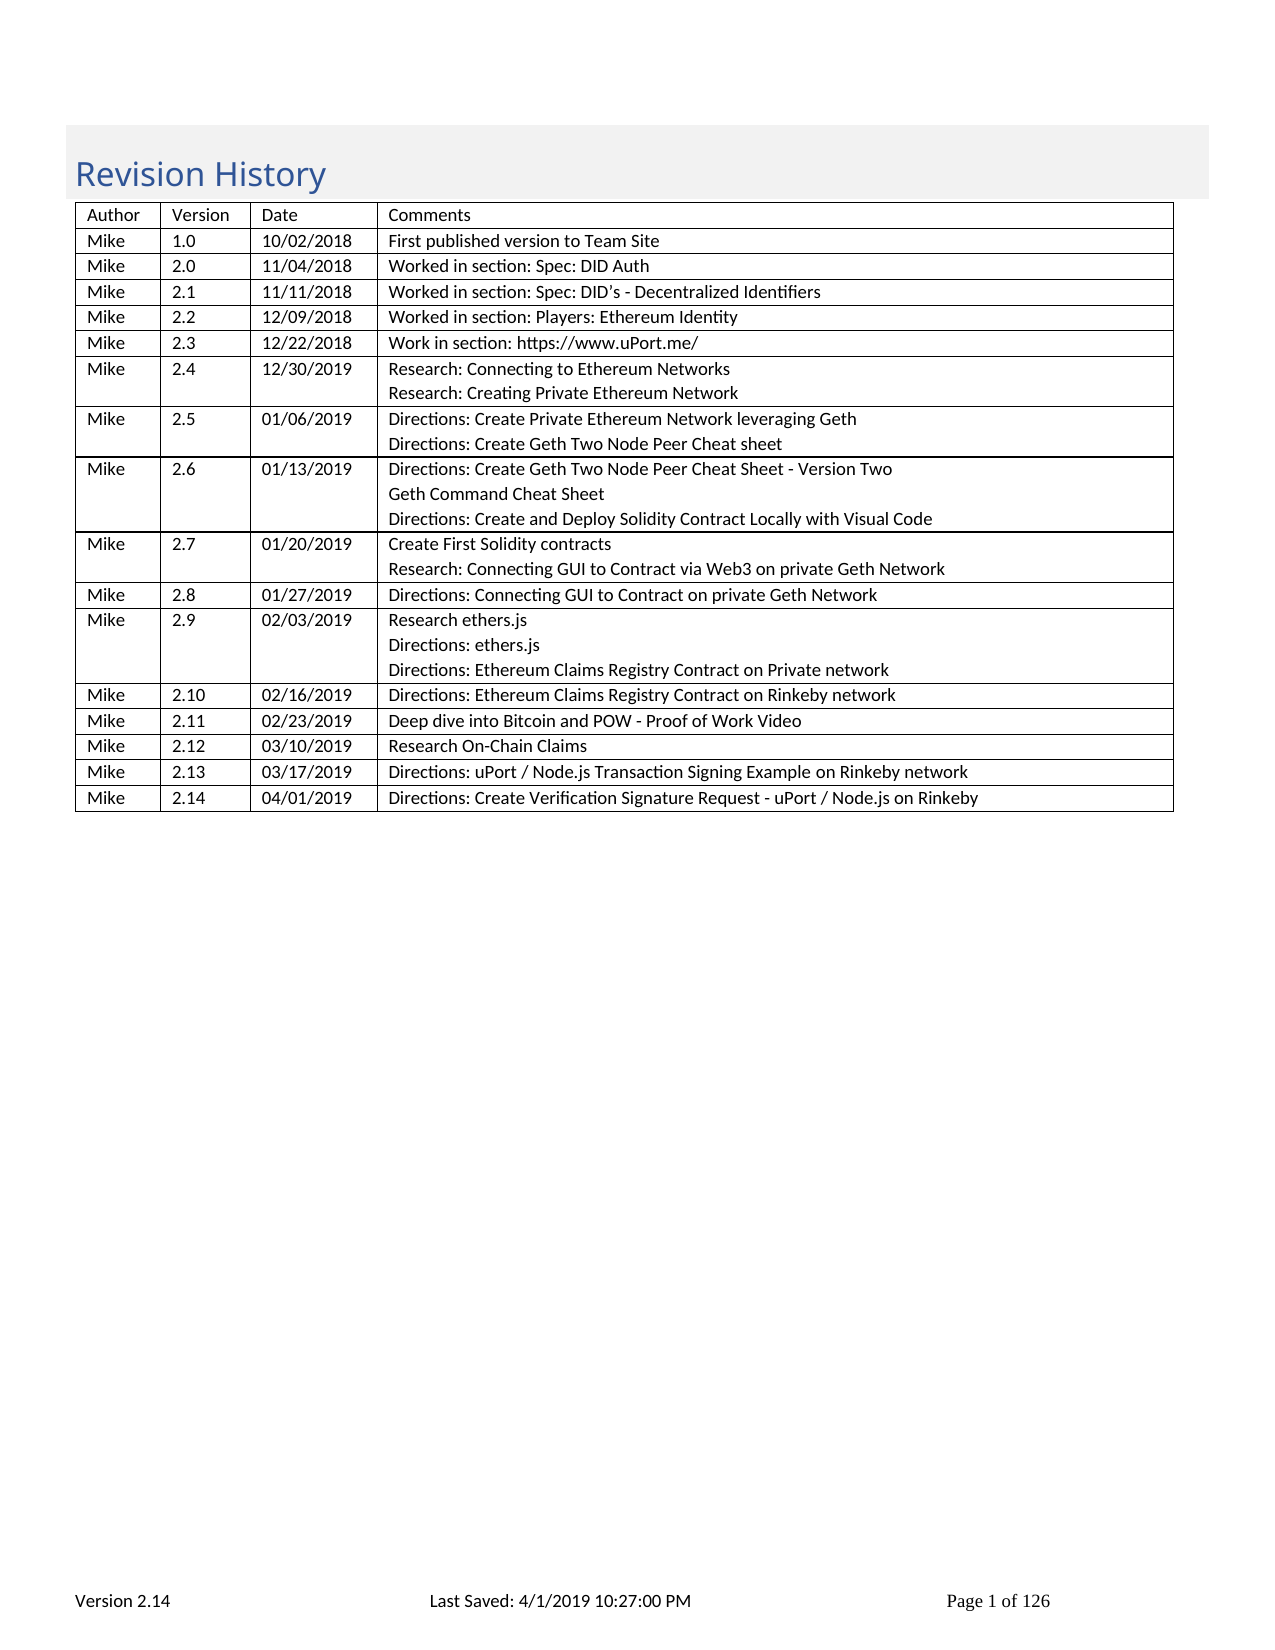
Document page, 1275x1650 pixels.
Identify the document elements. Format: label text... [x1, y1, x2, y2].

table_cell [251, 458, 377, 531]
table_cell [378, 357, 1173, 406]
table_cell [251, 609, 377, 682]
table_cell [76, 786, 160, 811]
subtitle Revision History [67, 126, 1208, 198]
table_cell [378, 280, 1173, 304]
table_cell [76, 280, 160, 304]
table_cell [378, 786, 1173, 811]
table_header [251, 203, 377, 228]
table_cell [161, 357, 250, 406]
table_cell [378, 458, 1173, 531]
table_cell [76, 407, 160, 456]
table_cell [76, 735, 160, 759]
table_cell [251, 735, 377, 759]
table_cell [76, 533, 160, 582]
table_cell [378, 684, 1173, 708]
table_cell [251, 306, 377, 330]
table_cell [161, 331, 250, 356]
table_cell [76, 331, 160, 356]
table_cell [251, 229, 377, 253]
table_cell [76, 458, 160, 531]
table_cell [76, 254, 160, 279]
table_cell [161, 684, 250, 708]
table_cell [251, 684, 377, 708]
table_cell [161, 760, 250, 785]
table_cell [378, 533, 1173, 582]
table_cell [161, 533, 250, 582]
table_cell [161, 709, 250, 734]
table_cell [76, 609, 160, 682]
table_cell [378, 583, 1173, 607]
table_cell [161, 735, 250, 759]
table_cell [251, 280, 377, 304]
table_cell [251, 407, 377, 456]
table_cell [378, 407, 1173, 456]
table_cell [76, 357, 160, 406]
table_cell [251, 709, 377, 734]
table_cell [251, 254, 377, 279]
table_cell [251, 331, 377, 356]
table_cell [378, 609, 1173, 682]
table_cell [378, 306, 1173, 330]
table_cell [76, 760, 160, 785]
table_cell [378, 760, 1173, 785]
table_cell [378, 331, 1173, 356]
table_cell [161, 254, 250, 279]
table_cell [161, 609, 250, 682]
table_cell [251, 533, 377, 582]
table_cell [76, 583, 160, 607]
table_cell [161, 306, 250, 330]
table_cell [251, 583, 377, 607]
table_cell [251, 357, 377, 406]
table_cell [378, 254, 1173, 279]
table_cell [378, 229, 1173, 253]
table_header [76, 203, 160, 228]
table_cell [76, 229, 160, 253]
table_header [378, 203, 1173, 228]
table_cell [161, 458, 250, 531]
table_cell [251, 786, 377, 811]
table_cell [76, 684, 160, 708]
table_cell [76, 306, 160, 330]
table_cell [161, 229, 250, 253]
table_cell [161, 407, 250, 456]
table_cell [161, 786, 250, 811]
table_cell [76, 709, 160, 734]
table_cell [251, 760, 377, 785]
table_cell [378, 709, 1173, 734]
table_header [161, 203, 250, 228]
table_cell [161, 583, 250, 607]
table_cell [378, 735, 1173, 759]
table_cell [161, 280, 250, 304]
